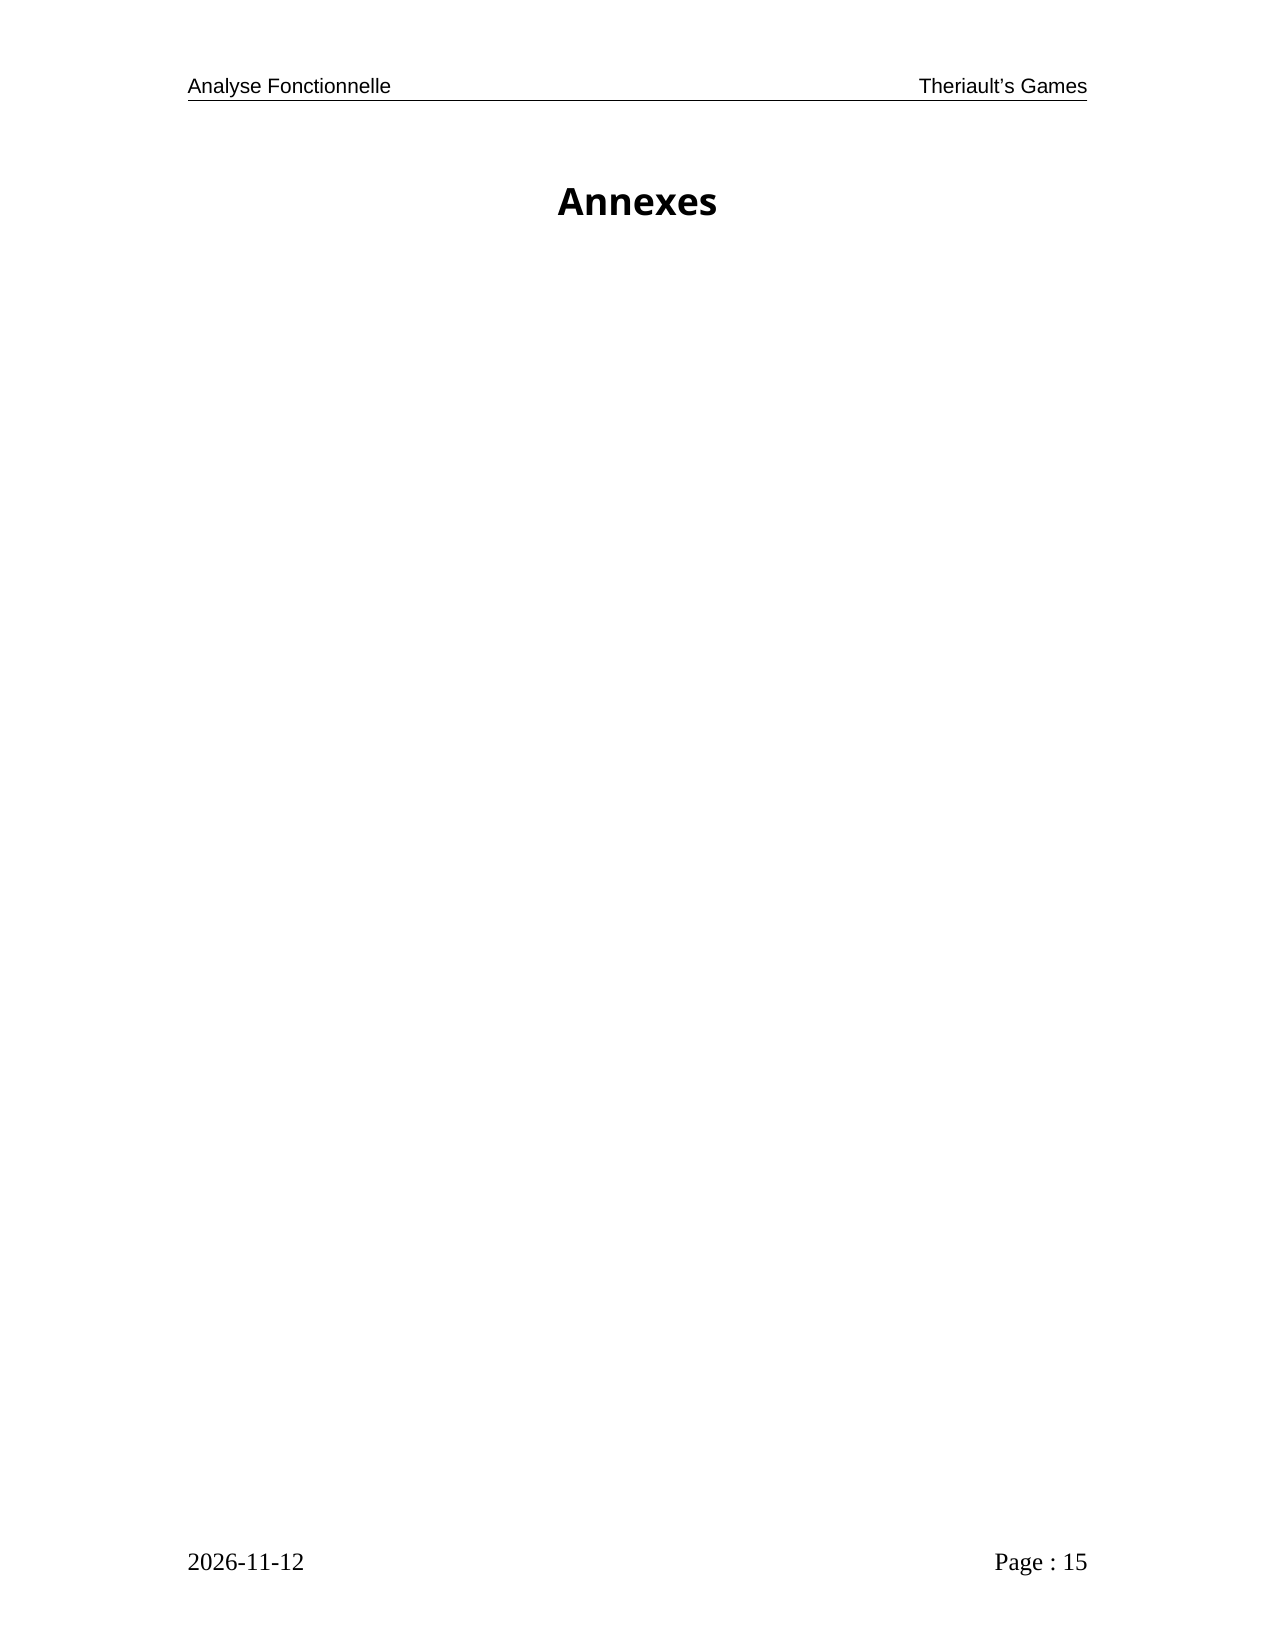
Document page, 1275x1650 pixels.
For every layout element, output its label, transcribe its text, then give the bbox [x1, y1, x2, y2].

subtitle Annexes [187, 175, 1087, 226]
